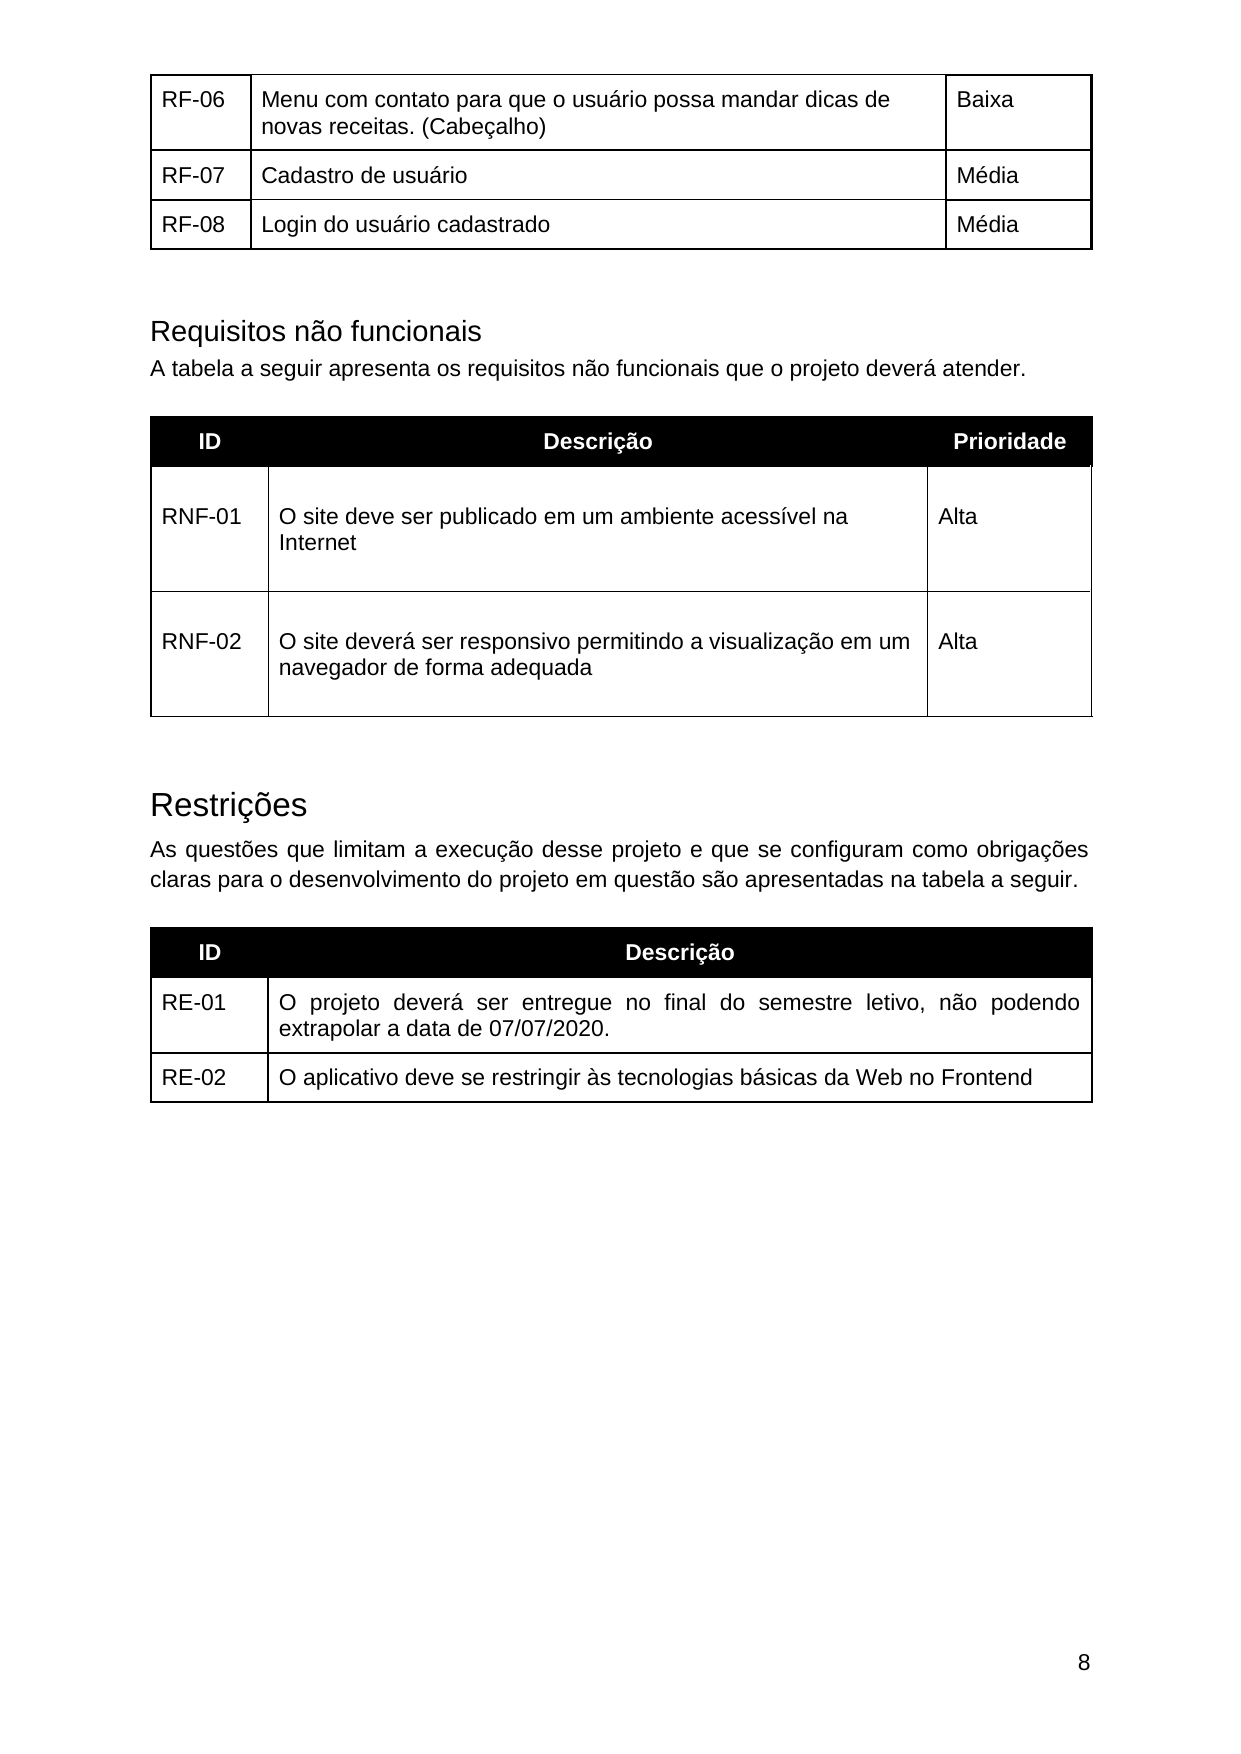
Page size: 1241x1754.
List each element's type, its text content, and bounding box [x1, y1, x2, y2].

table_cell RE-01 [152, 978, 267, 1052]
table_header Descrição [269, 418, 927, 465]
table_cell O aplicativo deve se restringir às tecnologias básicas da Web no Frontend [269, 1054, 1091, 1101]
table_cell RNF-01 [152, 467, 268, 591]
table_cell O site deverá ser responsivo permitindo a visualização em um navegador de forma adequada [269, 592, 927, 716]
table_cell Baixa [947, 76, 1090, 149]
subtitle Requisitos não funcionais [150, 313, 1090, 347]
table_cell O site deve ser publicado em um ambiente acessível na Internet [269, 467, 927, 591]
table_cell Média [947, 201, 1090, 248]
table_cell Média [947, 151, 1090, 199]
table_cell Alta [928, 465, 1091, 591]
table_cell Cadastro de usuário [252, 151, 945, 199]
table_cell RF-07 [152, 151, 250, 199]
table_cell Login do usuário cadastrado [252, 200, 945, 248]
table_cell Alta [928, 591, 1091, 716]
table_header ID [152, 929, 267, 976]
table_cell Menu com contato para que o usuário possa mandar dicas de novas receitas. (Cabeçalho) [252, 75, 945, 149]
table_cell RE-02 [152, 1054, 267, 1101]
table_header Descrição [269, 929, 1091, 976]
subtitle Restrições [150, 785, 1090, 823]
text As questões que limitam a execução desse projeto e que se configuram como obrigações claras para o desenvolvimento do projeto em questão são apresentadas na tabela a seguir. [150, 836, 1090, 893]
table_cell RF-06 [152, 76, 250, 149]
table_header Prioridade [929, 418, 1091, 465]
text A tabela a seguir apresenta os requisitos não funcionais que o projeto deverá atender. [150, 355, 1090, 382]
table_cell RNF-02 [152, 592, 268, 716]
table_header ID [152, 418, 267, 465]
table_cell RF-08 [152, 201, 250, 248]
table_cell O projeto deverá ser entregue no final do semestre letivo, não podendo extrapolar a data de 07/07/2020. [269, 978, 1091, 1052]
